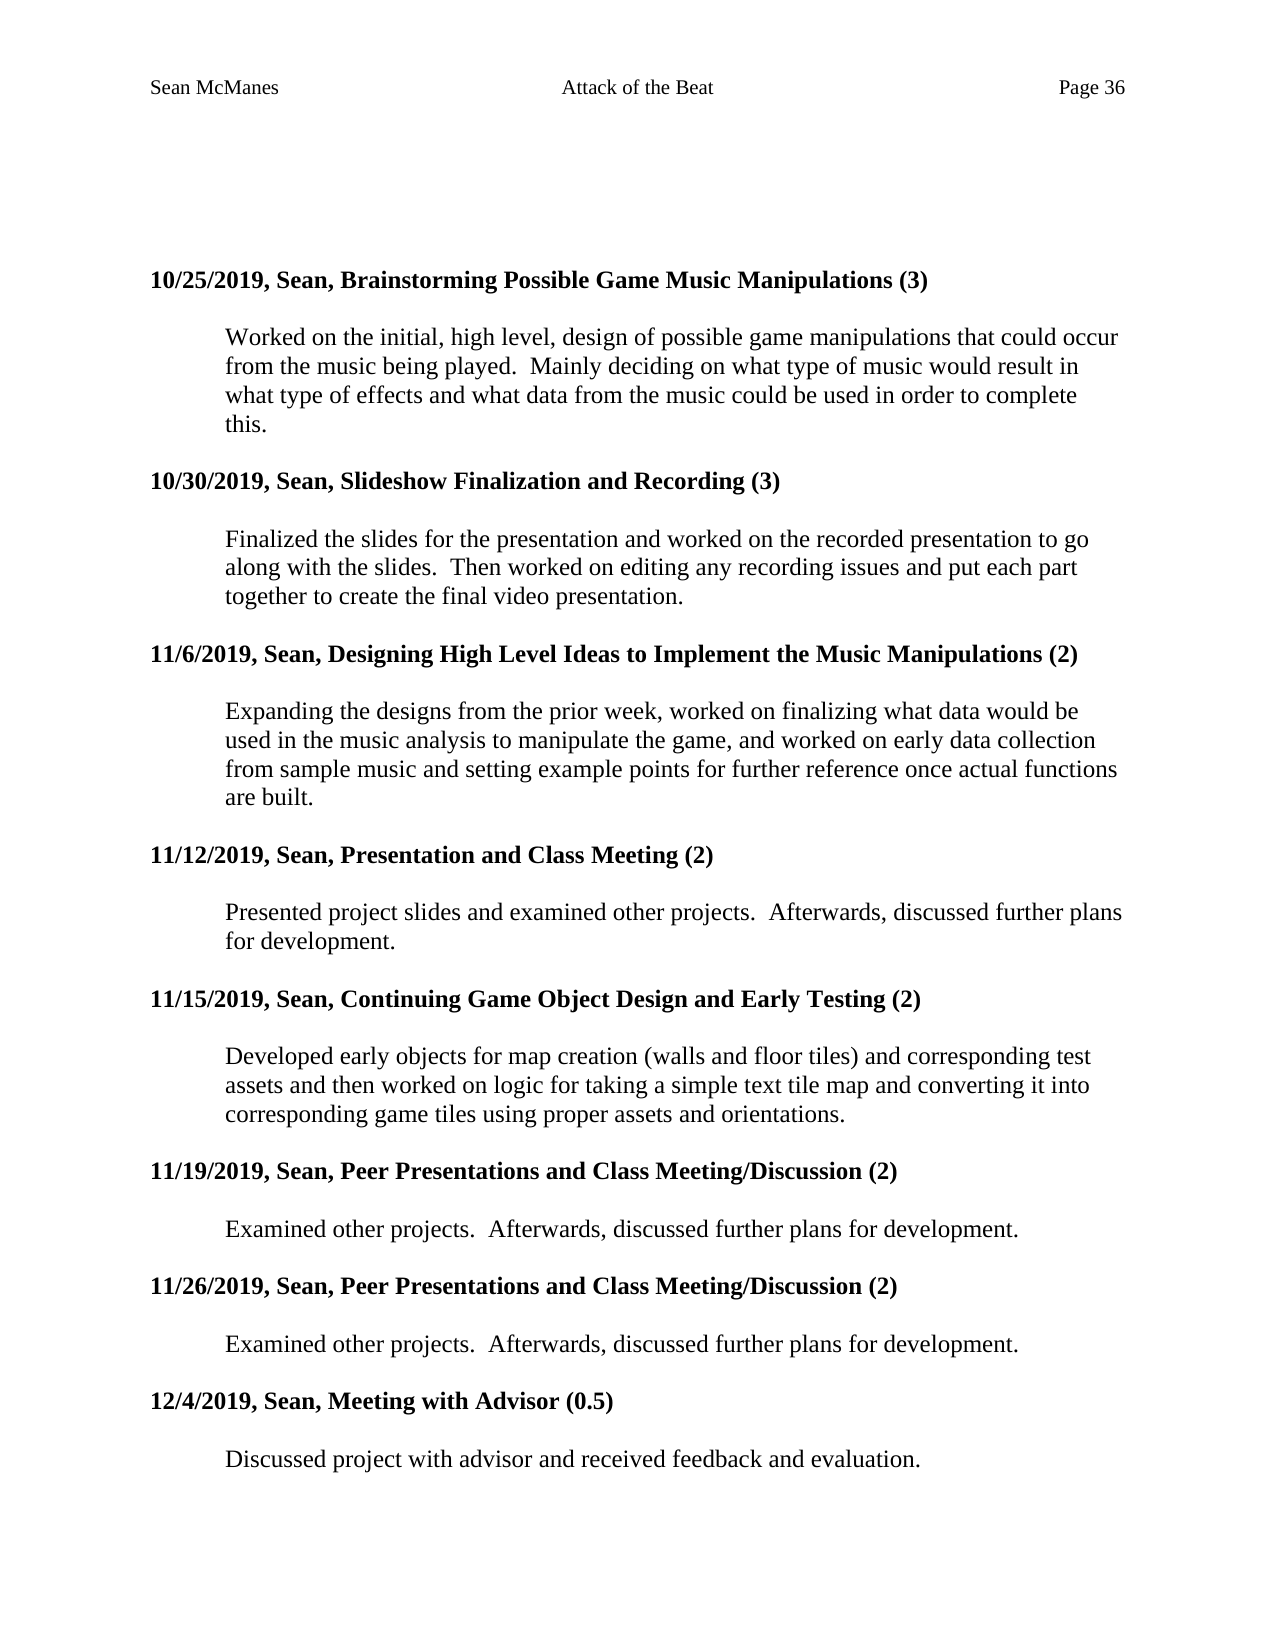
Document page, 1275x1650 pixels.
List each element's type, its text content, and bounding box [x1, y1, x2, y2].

text Examined other projects. Afterwards, discussed further plans for development. [225, 1329, 1125, 1357]
text 11/12/2019, Sean, Presentation and Class Meeting (2) [150, 840, 1125, 869]
text Expanding the designs from the prior week, worked on finalizing what data would be used in the music analysis to manipulate the game, and worked on early data collection from sample music and setting example points for further reference once actual functions are built. [225, 696, 1125, 811]
text Presented project slides and examined other projects. Afterwards, discussed further plans for development. [225, 897, 1125, 955]
text 10/25/2019, Sean, Brainstorming Possible Game Music Manipulations (3) [150, 265, 1125, 294]
text 11/26/2019, Sean, Peer Presentations and Class Meeting/Discussion (2) [150, 1271, 1125, 1300]
text 12/4/2019, Sean, Meeting with Advisor (0.5) [150, 1386, 1125, 1415]
text Developed early objects for map creation (walls and floor tiles) and corresponding test assets and then worked on logic for taking a simple text tile map and converting it into corresponding game tiles using proper assets and orientations. [225, 1041, 1125, 1127]
text 11/15/2019, Sean, Continuing Game Object Design and Early Testing (2) [150, 984, 1125, 1012]
text Examined other projects. Afterwards, discussed further plans for development. [225, 1214, 1125, 1242]
text Discussed project with advisor and received feedback and evaluation. [225, 1444, 1125, 1472]
text 11/6/2019, Sean, Designing High Level Ideas to Implement the Music Manipulations (2) [150, 639, 1125, 667]
text 10/30/2019, Sean, Slideshow Finalization and Recording (3) [150, 466, 1125, 495]
text 11/19/2019, Sean, Peer Presentations and Class Meeting/Discussion (2) [150, 1156, 1125, 1185]
text Worked on the initial, high level, design of possible game manipulations that could occur from the music being played. Mainly deciding on what type of music would result in what type of effects and what data from the music could be used in order to complete this. [225, 322, 1125, 437]
text Finalized the slides for the presentation and worked on the recorded presentation to go along with the slides. Then worked on editing any recording issues and put each part together to create the final video presentation. [225, 524, 1125, 610]
